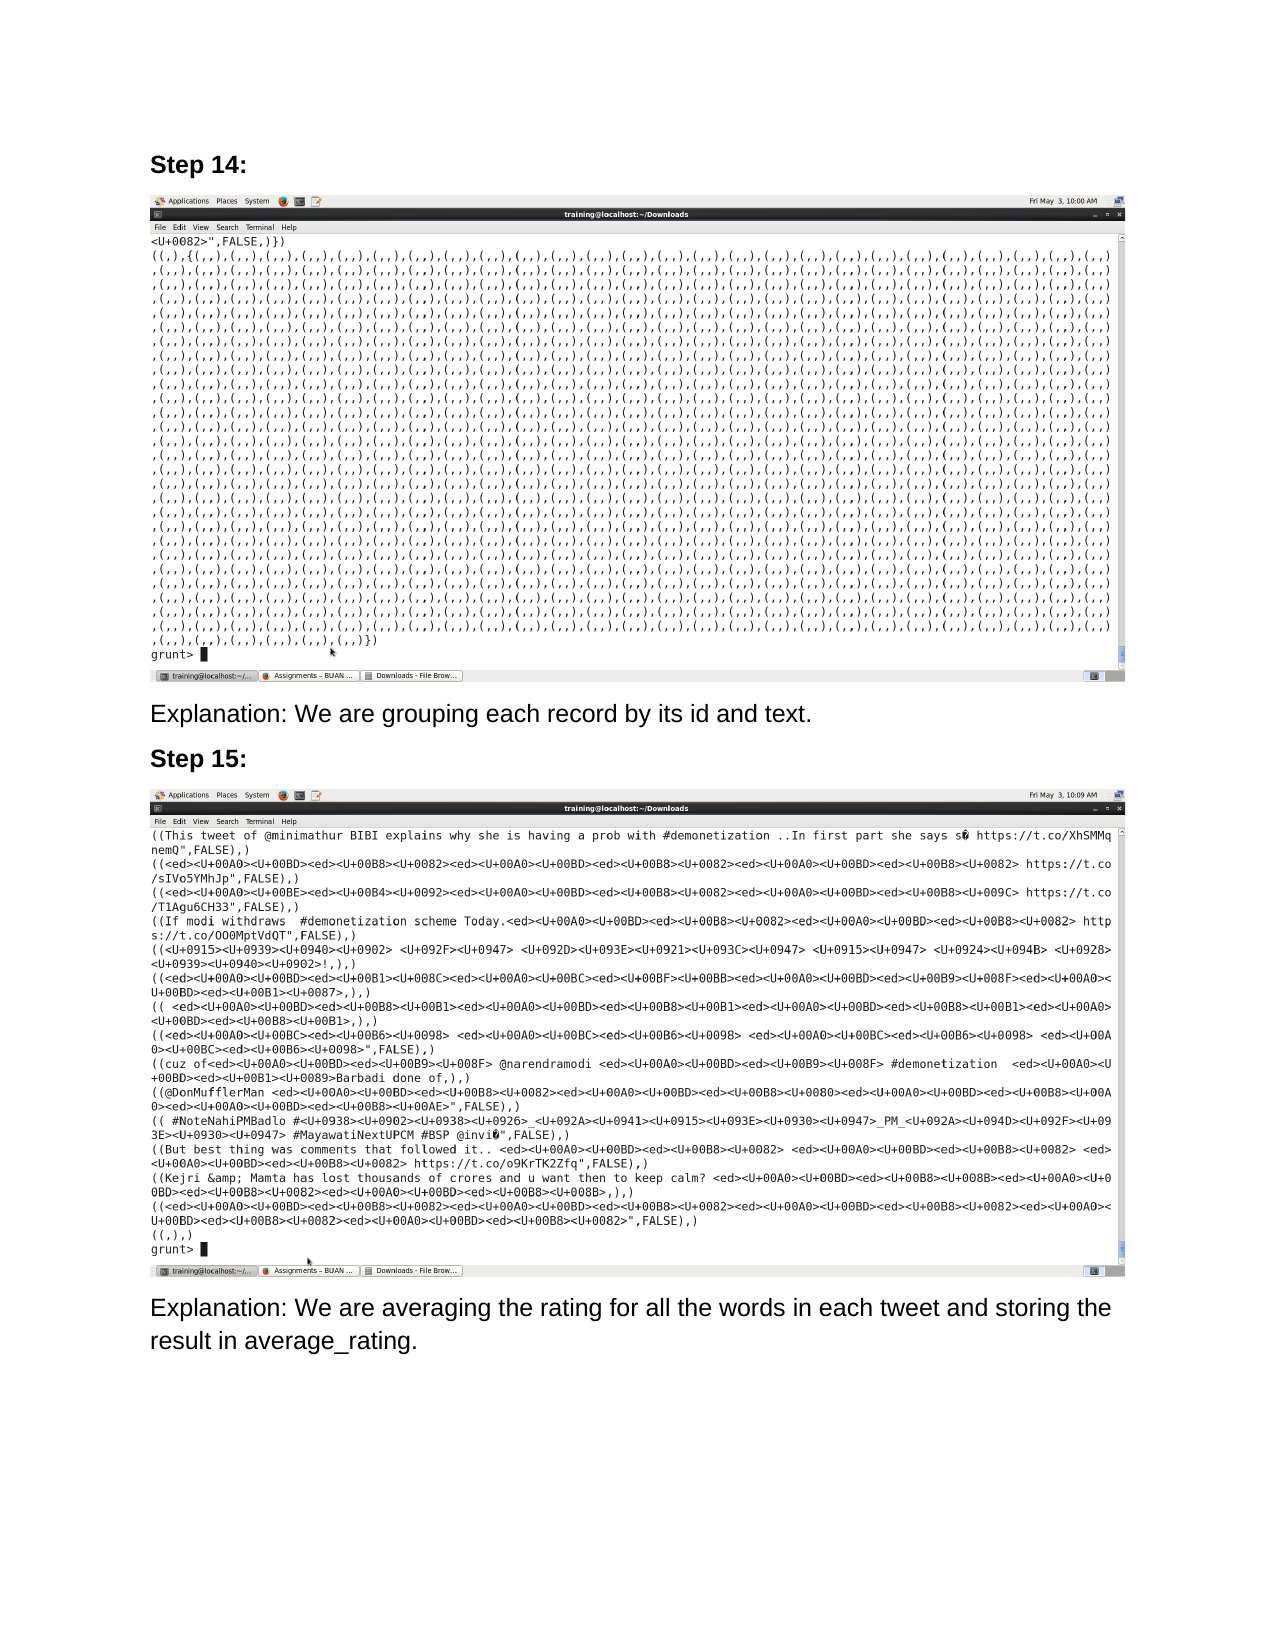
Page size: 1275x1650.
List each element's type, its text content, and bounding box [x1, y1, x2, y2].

picture [150, 789, 1125, 1277]
text Explanation: We are grouping each record by its id and text. [150, 699, 1125, 727]
text Step 15: [150, 744, 1125, 773]
text Explanation: We are averaging the rating for all the words in each tweet and storing the result in average_rating. [150, 1293, 1125, 1355]
text Step 14: [150, 150, 1125, 179]
picture [150, 195, 1125, 682]
